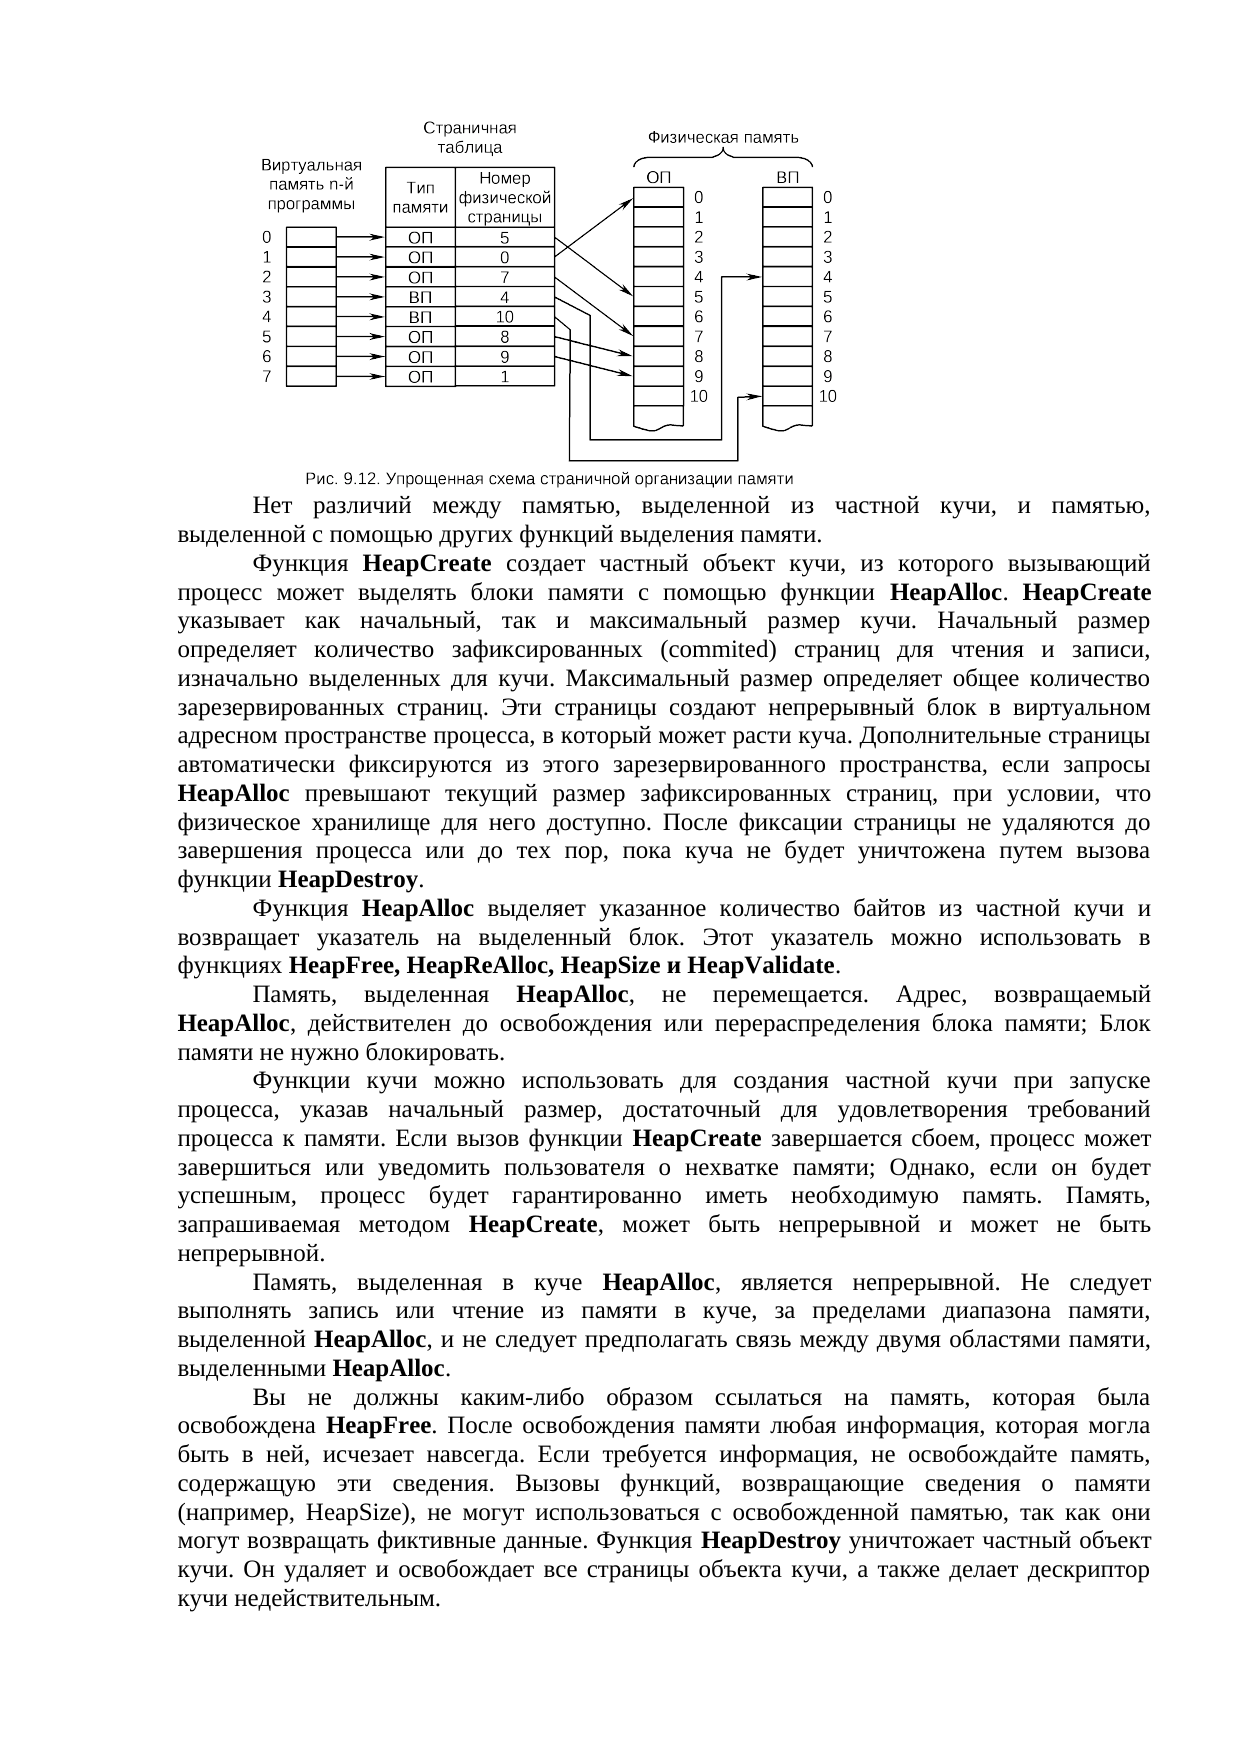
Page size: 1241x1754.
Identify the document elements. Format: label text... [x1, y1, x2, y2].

text Вы не должны каким-либо образом ссылаться на память, которая была освобождена HeapFree. После освобождения памяти любая информация, которая могла быть в ней, исчезает навсегда. Если требуется информация, не освобождайте память, содержащую эти сведения. Вызовы функций, возвращающие сведения о памяти (например, HeapSize), не могут использоваться с освобожденной памятью, так как они могут возвращать фиктивные данные. Функция HeapDestroy уничтожает частный объект кучи. Он удаляет и освобождает все страницы объекта кучи, а также делает дескриптор кучи недействительным. [177, 1382, 1152, 1612]
text Нет различий между памятью, выделенной из частной кучи, и памятью, выделенной с помощью других функций выделения памяти. [177, 490, 1152, 548]
text Функции кучи можно использовать для создания частной кучи при запуске процесса, указав начальный размер, достаточный для удовлетворения требований процесса к памяти. Если вызов функции HeapCreate завершается сбоем, процесс может завершиться или уведомить пользователя о нехватке памяти; Однако, если он будет успешным, процесс будет гарантированно иметь необходимую память. Память, запрашиваемая методом HeapCreate, может быть непрерывной и может не быть непрерывной. [177, 1065, 1152, 1267]
text Функция HeapAlloc выделяет указанное количество байтов из частной кучи и возвращает указатель на выделенный блок. Этот указатель можно использовать в функциях HeapFree, HeapReAlloc, HeapSize и HeapValidate. [177, 893, 1152, 979]
text Память, выделенная в куче HeapAlloc, является непрерывной. Не следует выполнять запись или чтение из памяти в куче, за пределами диапазона памяти, выделенной HeapAlloc, и не следует предполагать связь между двумя областями памяти, выделенными HeapAlloc. [177, 1267, 1152, 1382]
picture [252, 118, 838, 491]
text Функция HeapCreate создает частный объект кучи, из которого вызывающий процесс может выделять блоки памяти с помощью функции HeapAlloc. HeapCreate указывает как начальный, так и максимальный размер кучи. Начальный размер определяет количество зафиксированных (commited) страниц для чтения и записи, изначально выделенных для кучи. Максимальный размер определяет общее количество зарезервированных страниц. Эти страницы создают непрерывный блок в виртуальном адресном пространстве процесса, в который может расти куча. Дополнительные страницы автоматически фиксируются из этого зарезервированного пространства, если запросы HeapAlloc превышают текущий размер зафиксированных страниц, при условии, что физическое хранилище для него доступно. После фиксации страницы не удаляются до завершения процесса или до тех пор, пока куча не будет уничтожена путем вызова функции HeapDestroy. [177, 548, 1152, 893]
text Память, выделенная HeapAlloc, не перемещается. Адрес, возвращаемый HeapAlloc, действителен до освобождения или перераспределения блока памяти; Блок памяти не нужно блокировать. [177, 979, 1152, 1065]
